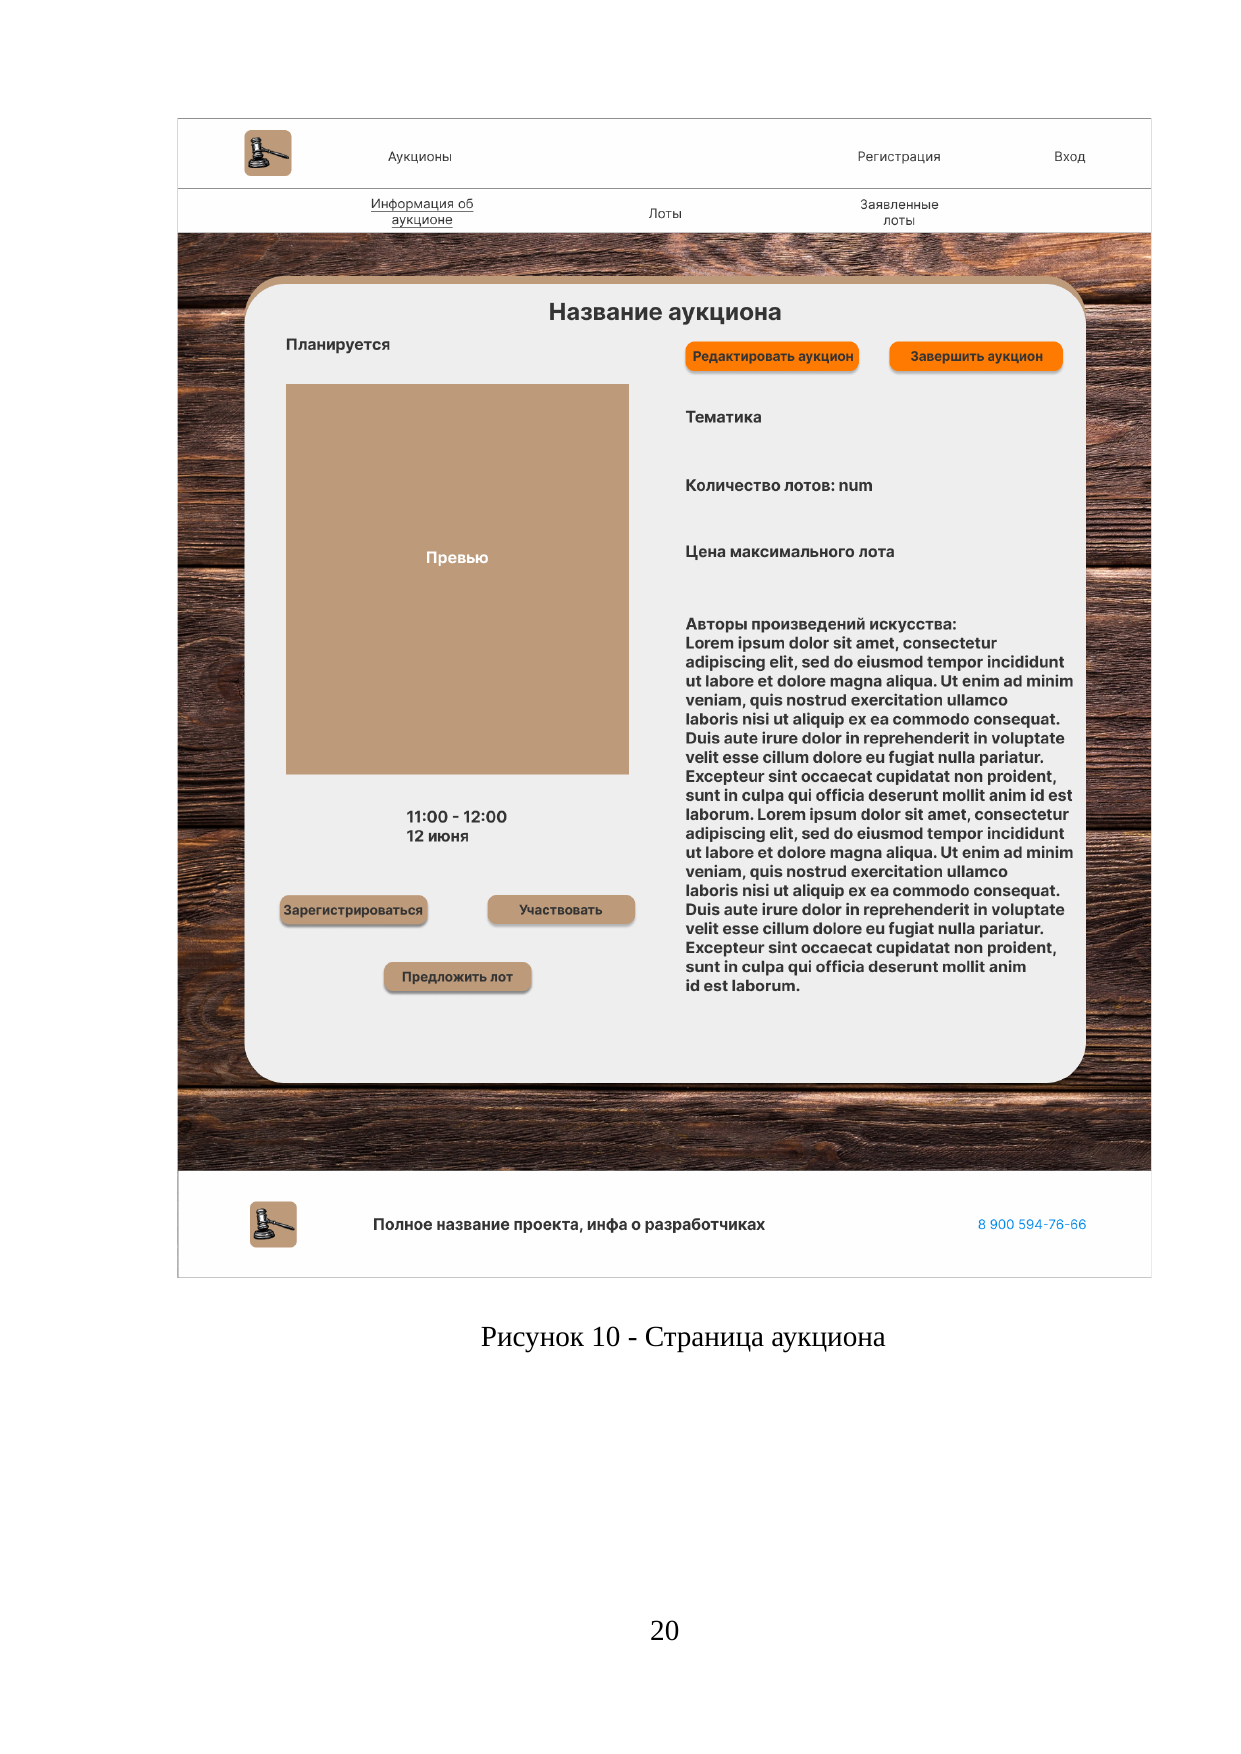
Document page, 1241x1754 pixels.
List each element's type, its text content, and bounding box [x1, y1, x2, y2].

picture [177, 118, 1152, 1278]
text Страница аукциона [215, 1319, 1152, 1353]
